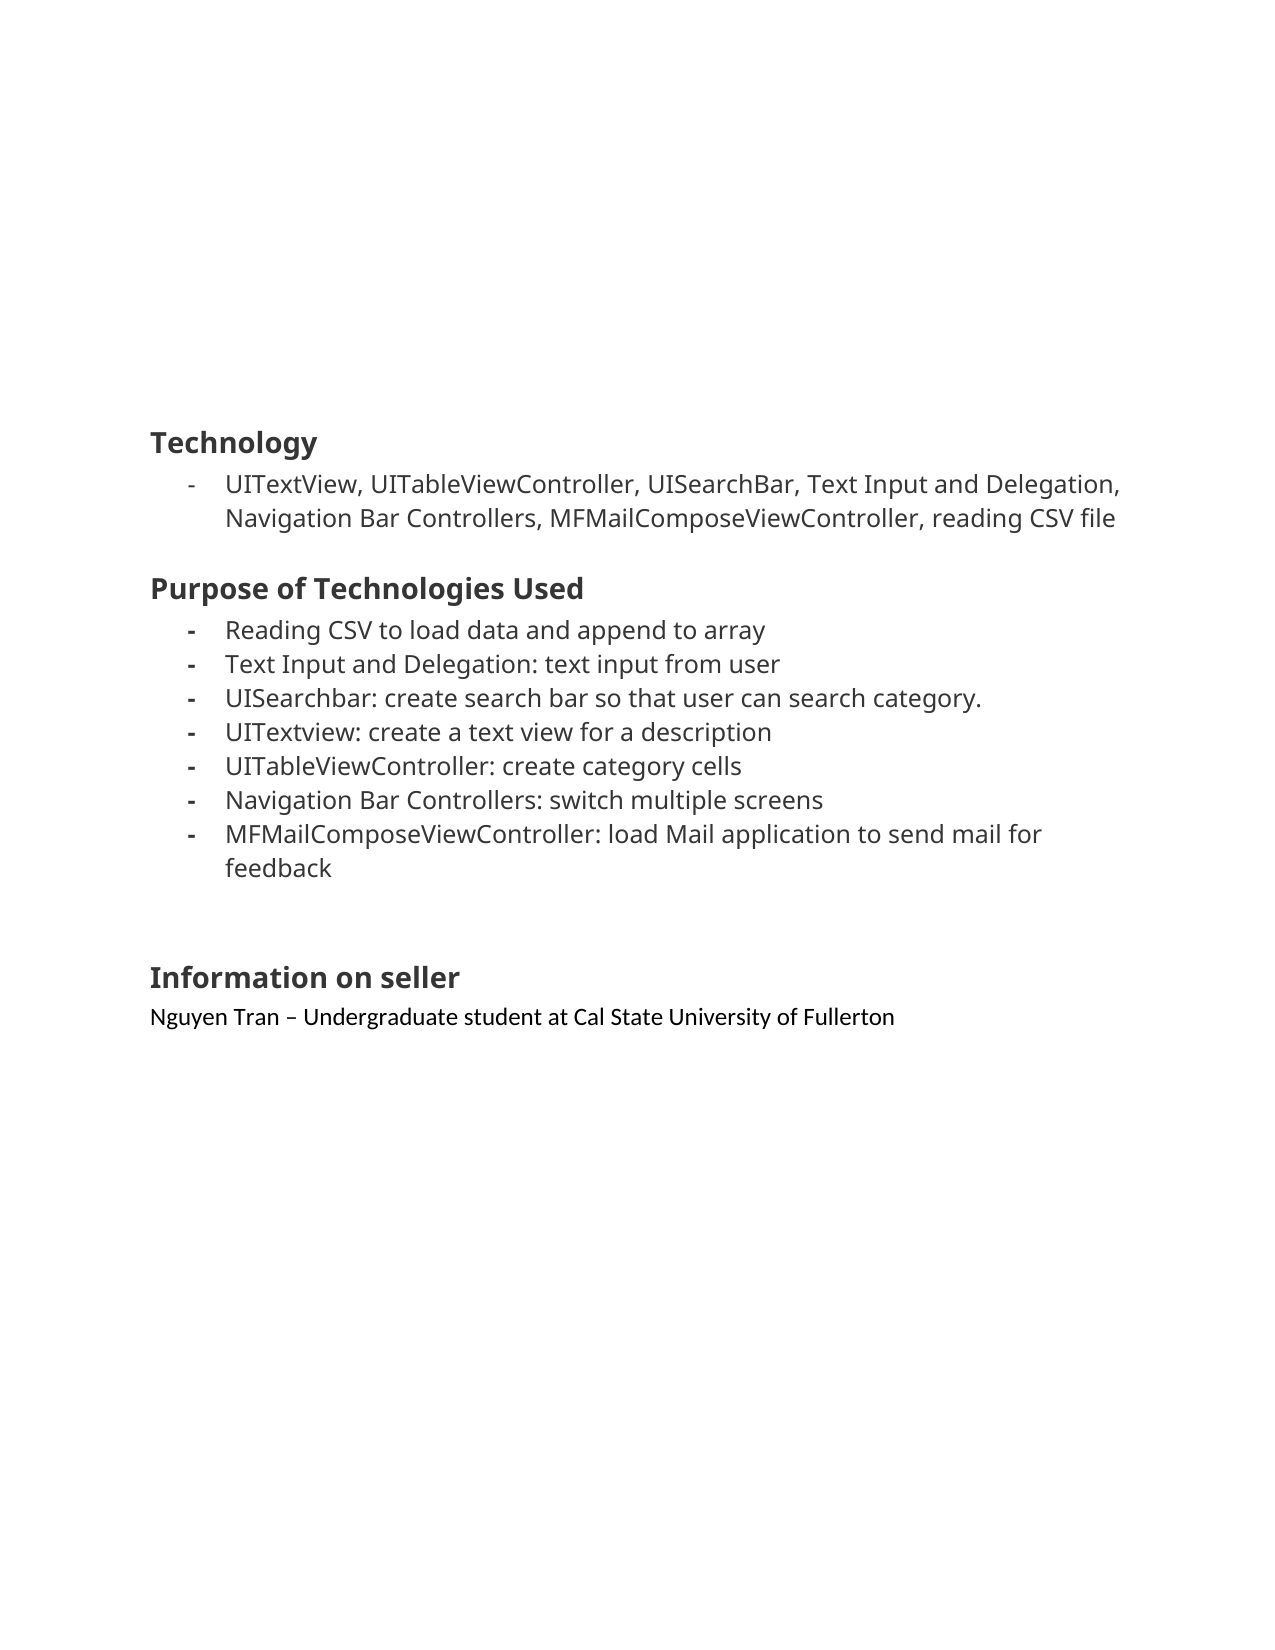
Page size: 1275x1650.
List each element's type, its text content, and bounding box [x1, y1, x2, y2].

text Nguyen Tran – Undergraduate student at Cal State University of Fullerton [150, 1001, 1125, 1032]
text Information on seller [150, 957, 1125, 997]
list UITableViewController: create category cells [187, 749, 1125, 783]
list UITextview: create a text view for a description [187, 714, 1125, 749]
list Reading CSV to load data and append to array [187, 612, 1125, 646]
list UITextView, UITableViewController, UISearchBar, Text Input and Delegation, Navigation Bar Controllers, MFMailComposeViewController, reading CSV file [187, 466, 1125, 534]
list UISearchbar: create search bar so that user can search category. [187, 681, 1125, 714]
list Navigation Bar Controllers: switch multiple screens [187, 783, 1125, 817]
list Text Input and Delegation: text input from user [187, 646, 1125, 681]
list MFMailComposeViewController: load Mail application to send mail for feedback [187, 817, 1125, 885]
text Purpose of Technologies Used [150, 568, 1125, 608]
text Technology [150, 422, 1125, 462]
